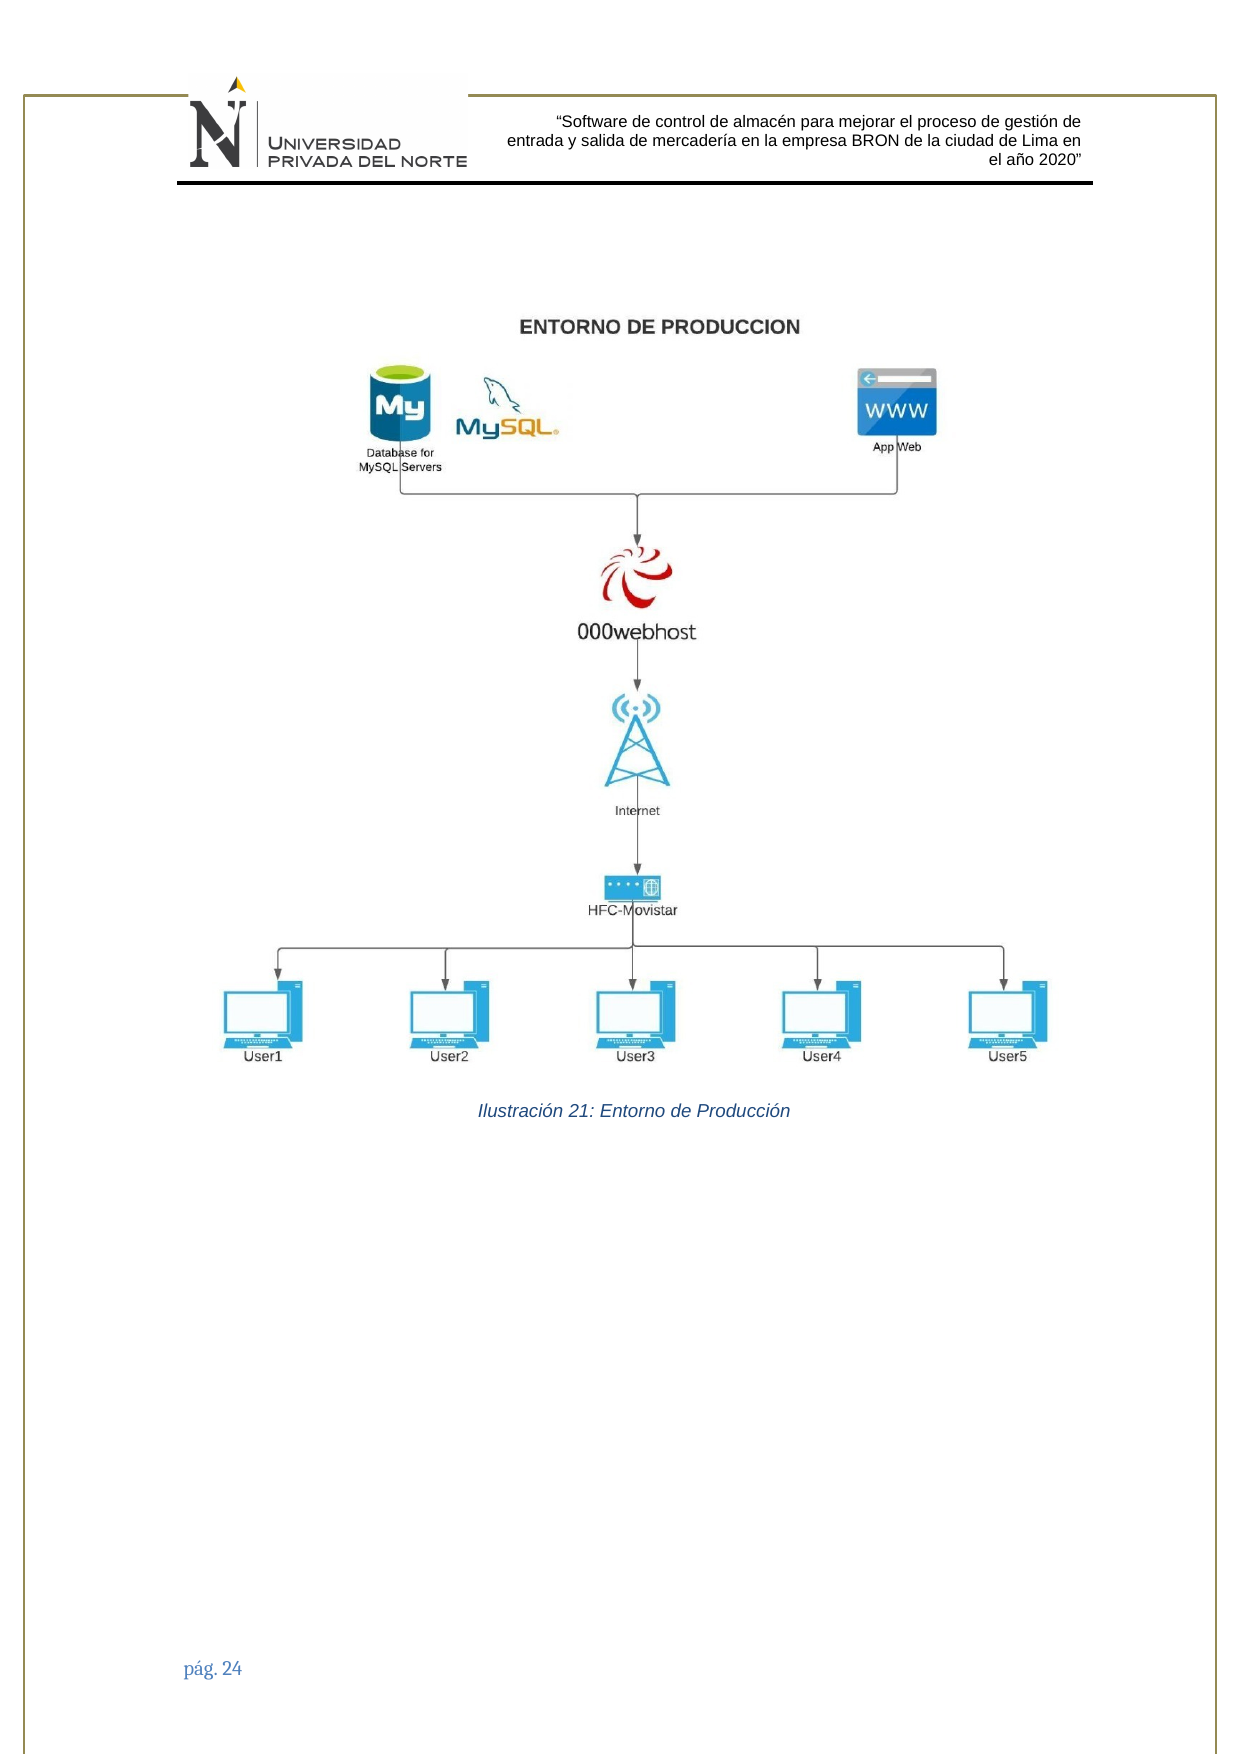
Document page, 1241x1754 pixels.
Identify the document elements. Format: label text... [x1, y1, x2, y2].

text Ilustración 22: Entorno de Producción [177, 1100, 1092, 1121]
picture [177, 283, 1093, 1094]
picture [188, 73, 469, 169]
